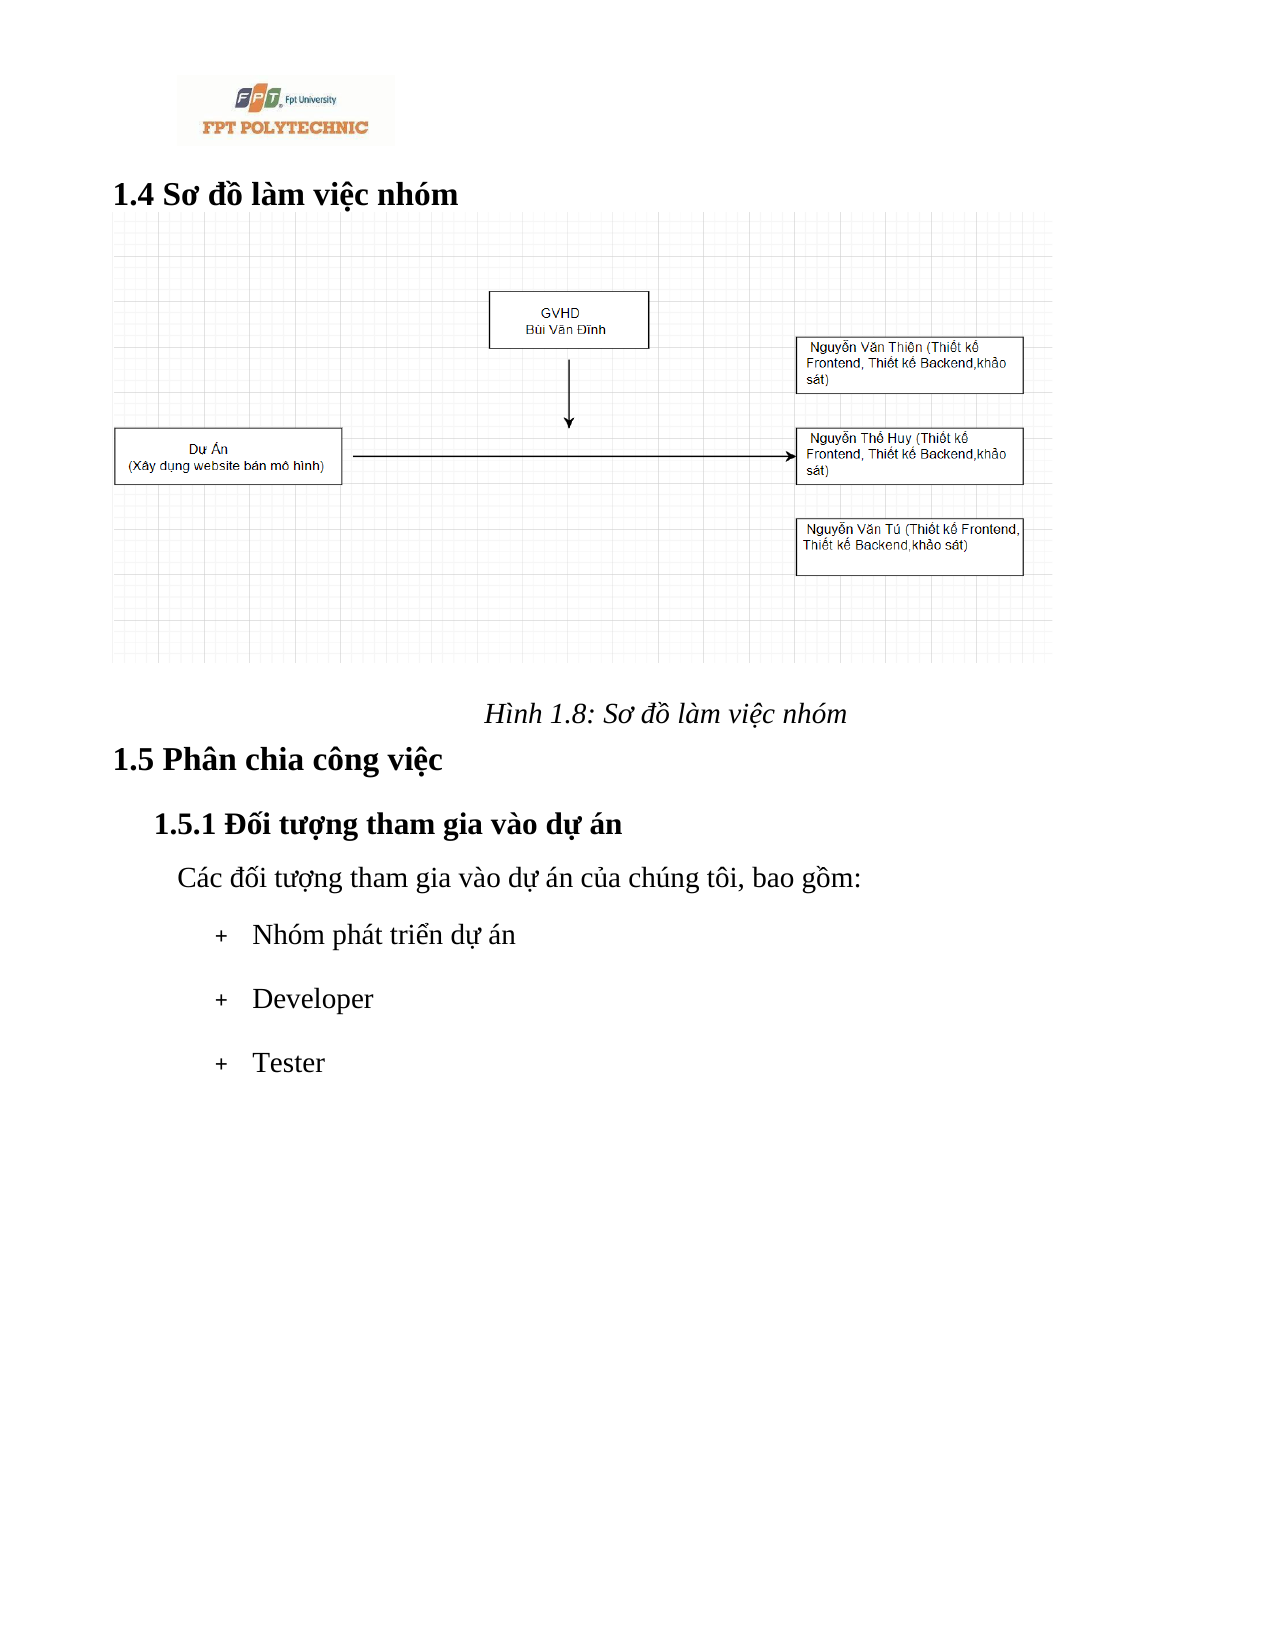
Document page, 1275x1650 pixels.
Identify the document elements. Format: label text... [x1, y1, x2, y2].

subtitle 1.5 Phân chia công việc [112, 739, 1198, 777]
picture [176, 75, 395, 146]
list Developer [214, 974, 1198, 1021]
subtitle 1.4 Sơ đồ làm việc nhóm [112, 174, 1198, 212]
list Tester [214, 1038, 1198, 1085]
subtitle 1.5.1 Đối tượng tham gia vào dự án [154, 806, 1198, 841]
text Hình 1.8: Sơ đồ làm việc nhóm [237, 696, 1097, 730]
picture [112, 212, 1053, 663]
list Nhóm phát triển dự án [214, 910, 1198, 957]
text Các đối tượng tham gia vào dự án của chúng tôi, bao gồm: [177, 860, 1198, 893]
